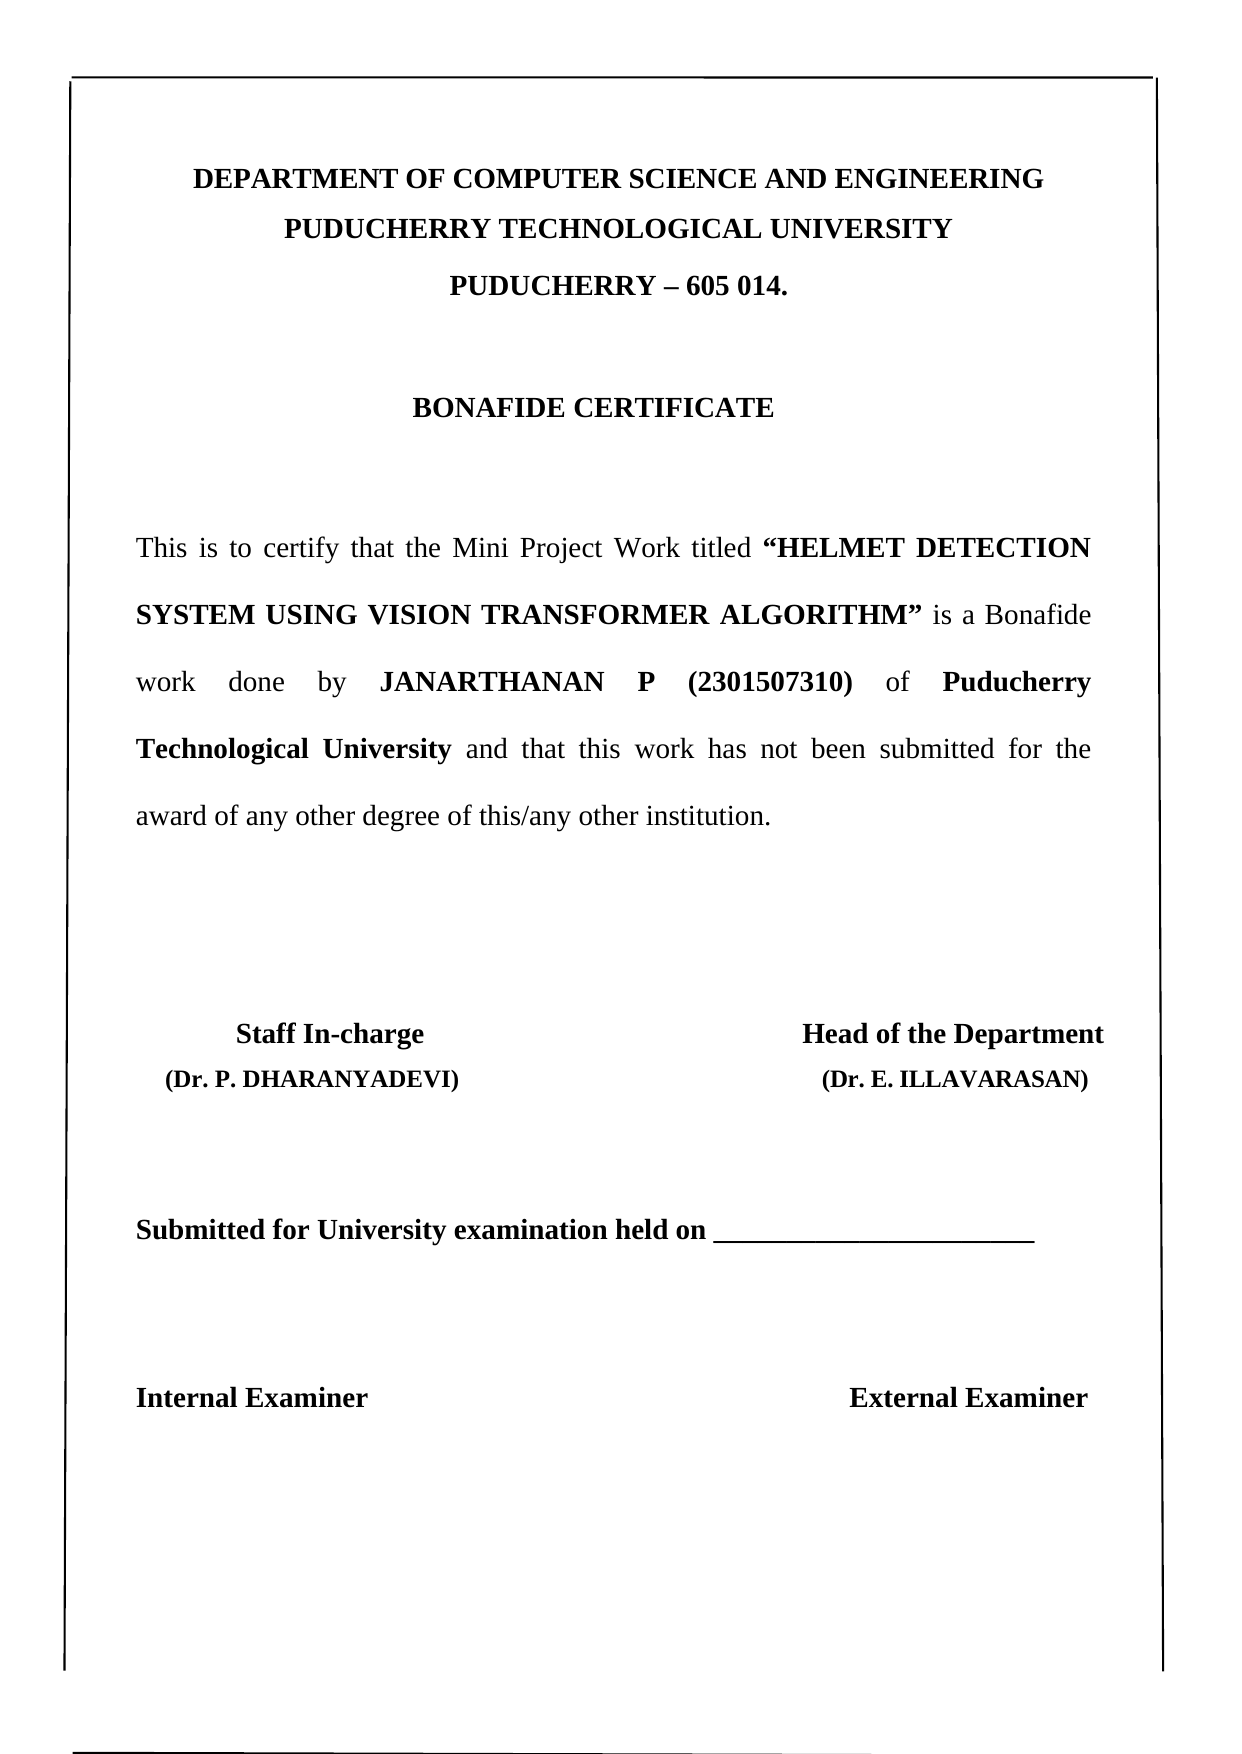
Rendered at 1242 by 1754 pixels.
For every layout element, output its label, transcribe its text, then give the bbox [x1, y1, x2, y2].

text Submitted for University examination held on ______________________ [136, 1212, 1092, 1246]
subtitle Staff In-charge Head of the Department [177, 1016, 1111, 1049]
text Internal Examiner External Examiner [136, 1380, 1092, 1414]
subtitle PUDUCHERRY – 605 014. [151, 268, 1086, 301]
text (Dr. P. DHARANYADEVI) (Dr. E. ILLAVARASAN) [108, 1064, 1111, 1093]
text This is to certify that the Mini Project Work titled “HELMET DETECTION SYSTEM USING VISION TRANSFORMER ALGORITHM” is a Bonafide work done by JANARTHANAN P (2301507310) of Puducherry Technological University and that this work has not been submitted for the award of any other degree of this/any other institution. [136, 530, 1092, 832]
subtitle DEPARTMENT OF COMPUTER SCIENCE AND ENGINEERING PUDUCHERRY TECHNOLOGICAL UNIVERSITY [151, 161, 1086, 245]
text BONAFIDE CERTIFICATE [98, 390, 1089, 423]
